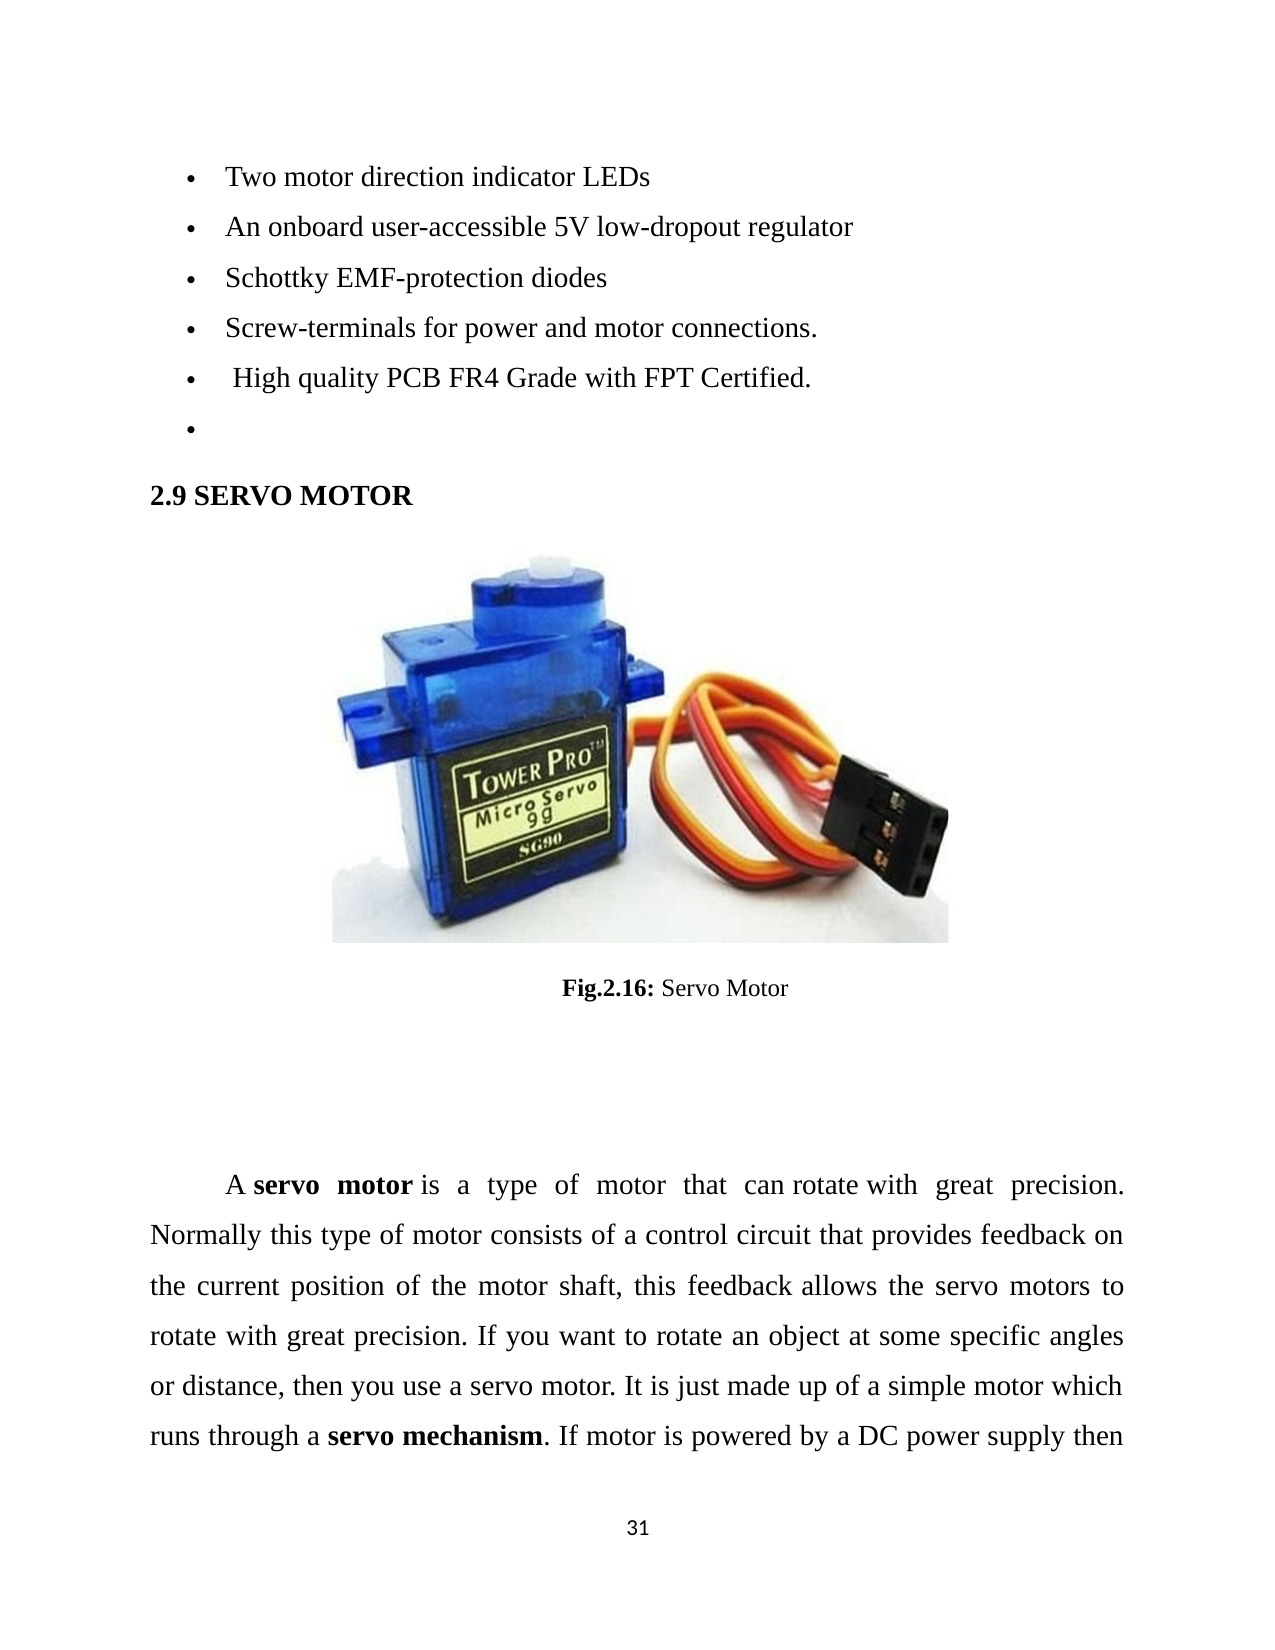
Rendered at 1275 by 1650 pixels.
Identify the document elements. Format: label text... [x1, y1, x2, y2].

list Schottky EMF-protection diodes [187, 260, 1125, 293]
list High quality PCB FR4 Grade with FPT Certified. [187, 360, 1125, 394]
list An onboard user-accessible 5V low-dropout regulator [187, 209, 1125, 243]
text 2.9 SERVO MOTOR [150, 478, 1125, 511]
list Screw-terminals for power and motor connections. [187, 310, 1125, 343]
list Fig.2.16: Servo Motor [225, 973, 1125, 1002]
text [150, 1167, 1125, 1452]
picture [326, 544, 949, 943]
list Two motor direction indicator LEDs [187, 159, 1125, 193]
